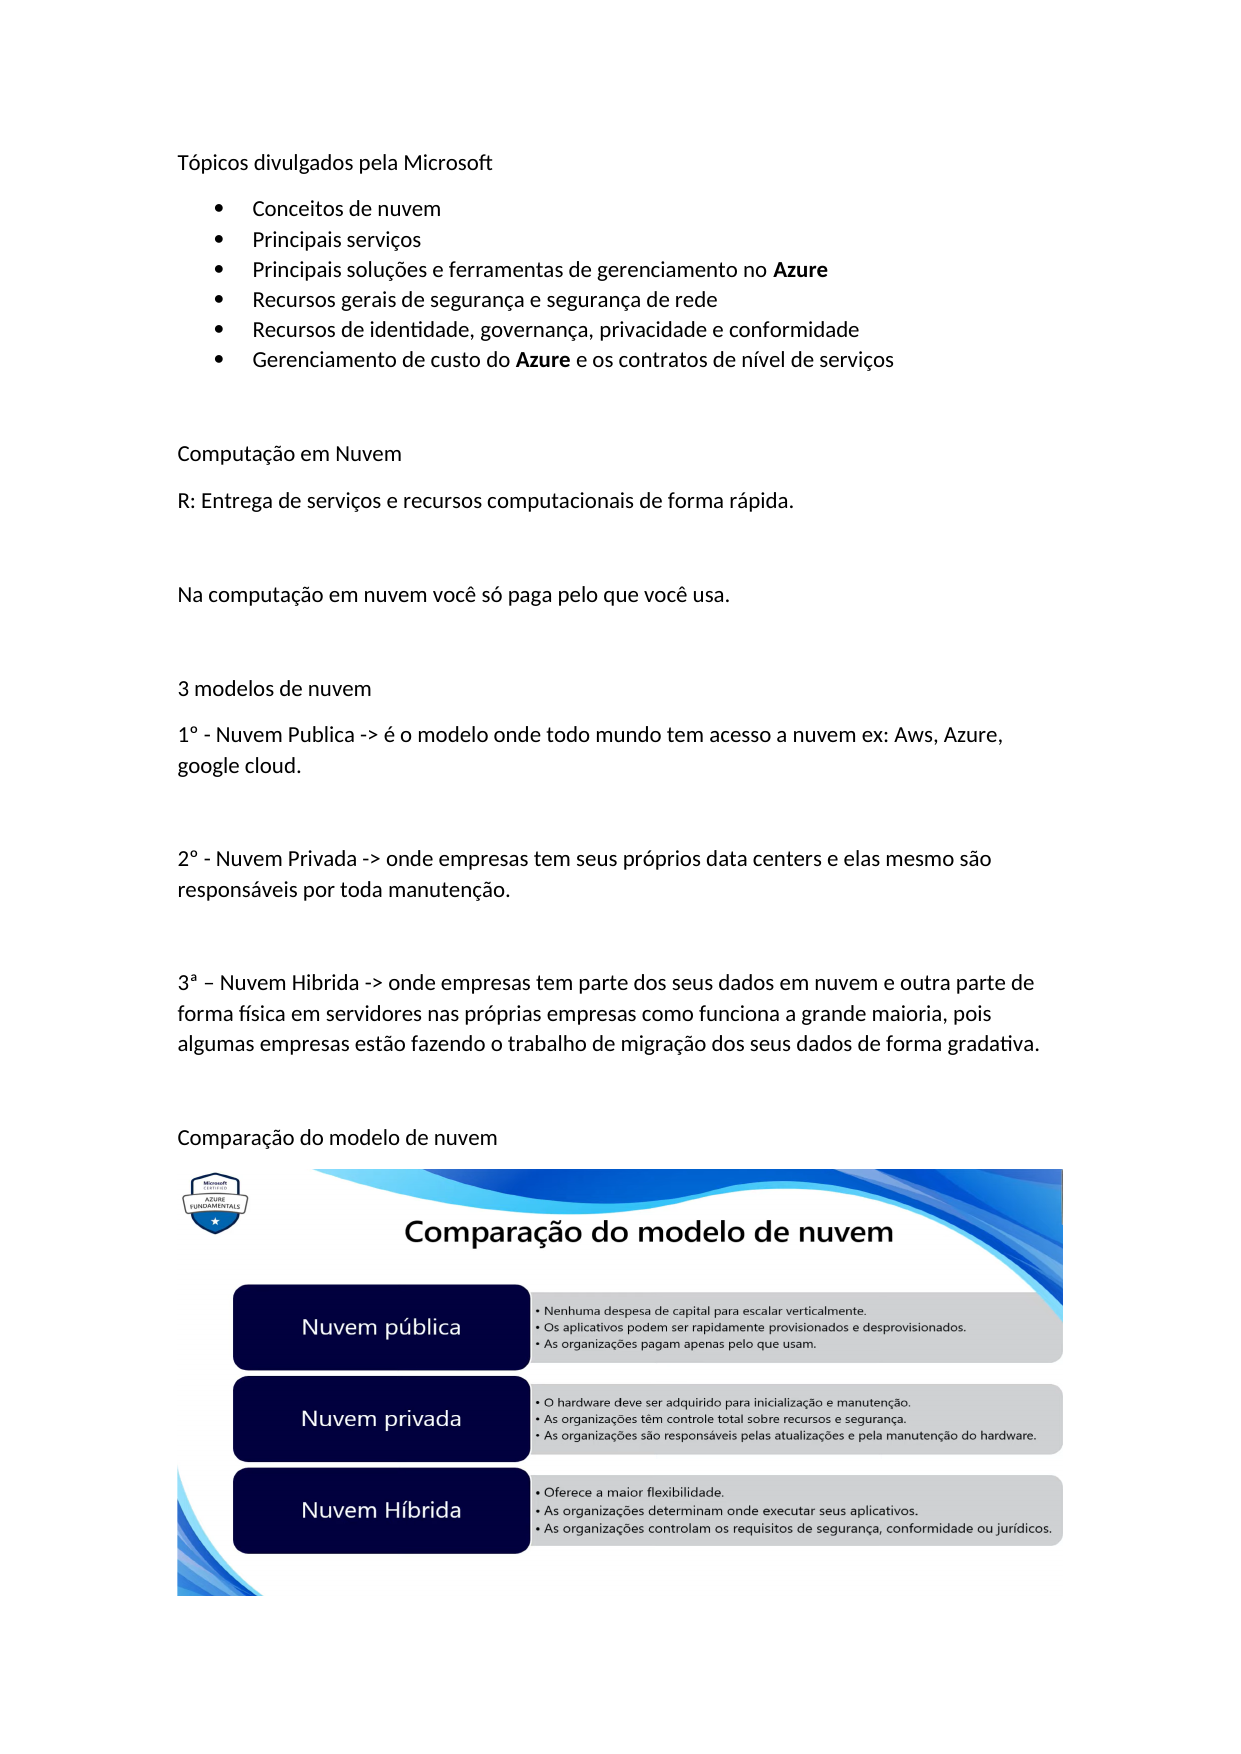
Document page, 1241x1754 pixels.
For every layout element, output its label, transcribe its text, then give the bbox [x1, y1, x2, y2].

text Tópicos divulgados pela Microsoft [177, 148, 1063, 176]
list Recursos de identidade, governança, privacidade e conformidade [215, 315, 1063, 343]
list Principais soluções e ferramentas de gerenciamento no Azure [215, 255, 1063, 283]
list Principais serviços [215, 225, 1063, 253]
text Computação em Nuvem [177, 439, 1063, 467]
picture [177, 1169, 1063, 1596]
text 1º - Nuvem Publica -> é o modelo onde todo mundo tem acesso a nuvem ex: Aws, Azure, google cloud. [177, 721, 1063, 779]
list Recursos gerais de segurança e segurança de rede [215, 285, 1063, 313]
text Na computação em nuvem você só paga pelo que você usa. [177, 580, 1063, 608]
list Conceitos de nuvem [215, 194, 1063, 222]
list Gerenciamento de custo do Azure e os contratos de nível de serviços [215, 346, 1063, 373]
text 2º - Nuvem Privada -> onde empresas tem seus próprios data centers e elas mesmo são responsáveis por toda manutenção. [177, 844, 1063, 903]
text 3ª – Nuvem Hibrida -> onde empresas tem parte dos seus dados em nuvem e outra parte de forma física em servidores nas próprias empresas como funciona a grande maioria, pois algumas empresas estão fazendo o trabalho de migração dos seus dados de forma gradativa. [177, 968, 1063, 1057]
text R: Entrega de serviços e recursos computacionais de forma rápida. [177, 486, 1063, 514]
text Comparação do modelo de nuvem [177, 1123, 1063, 1151]
text 3 modelos de nuvem [177, 674, 1063, 702]
